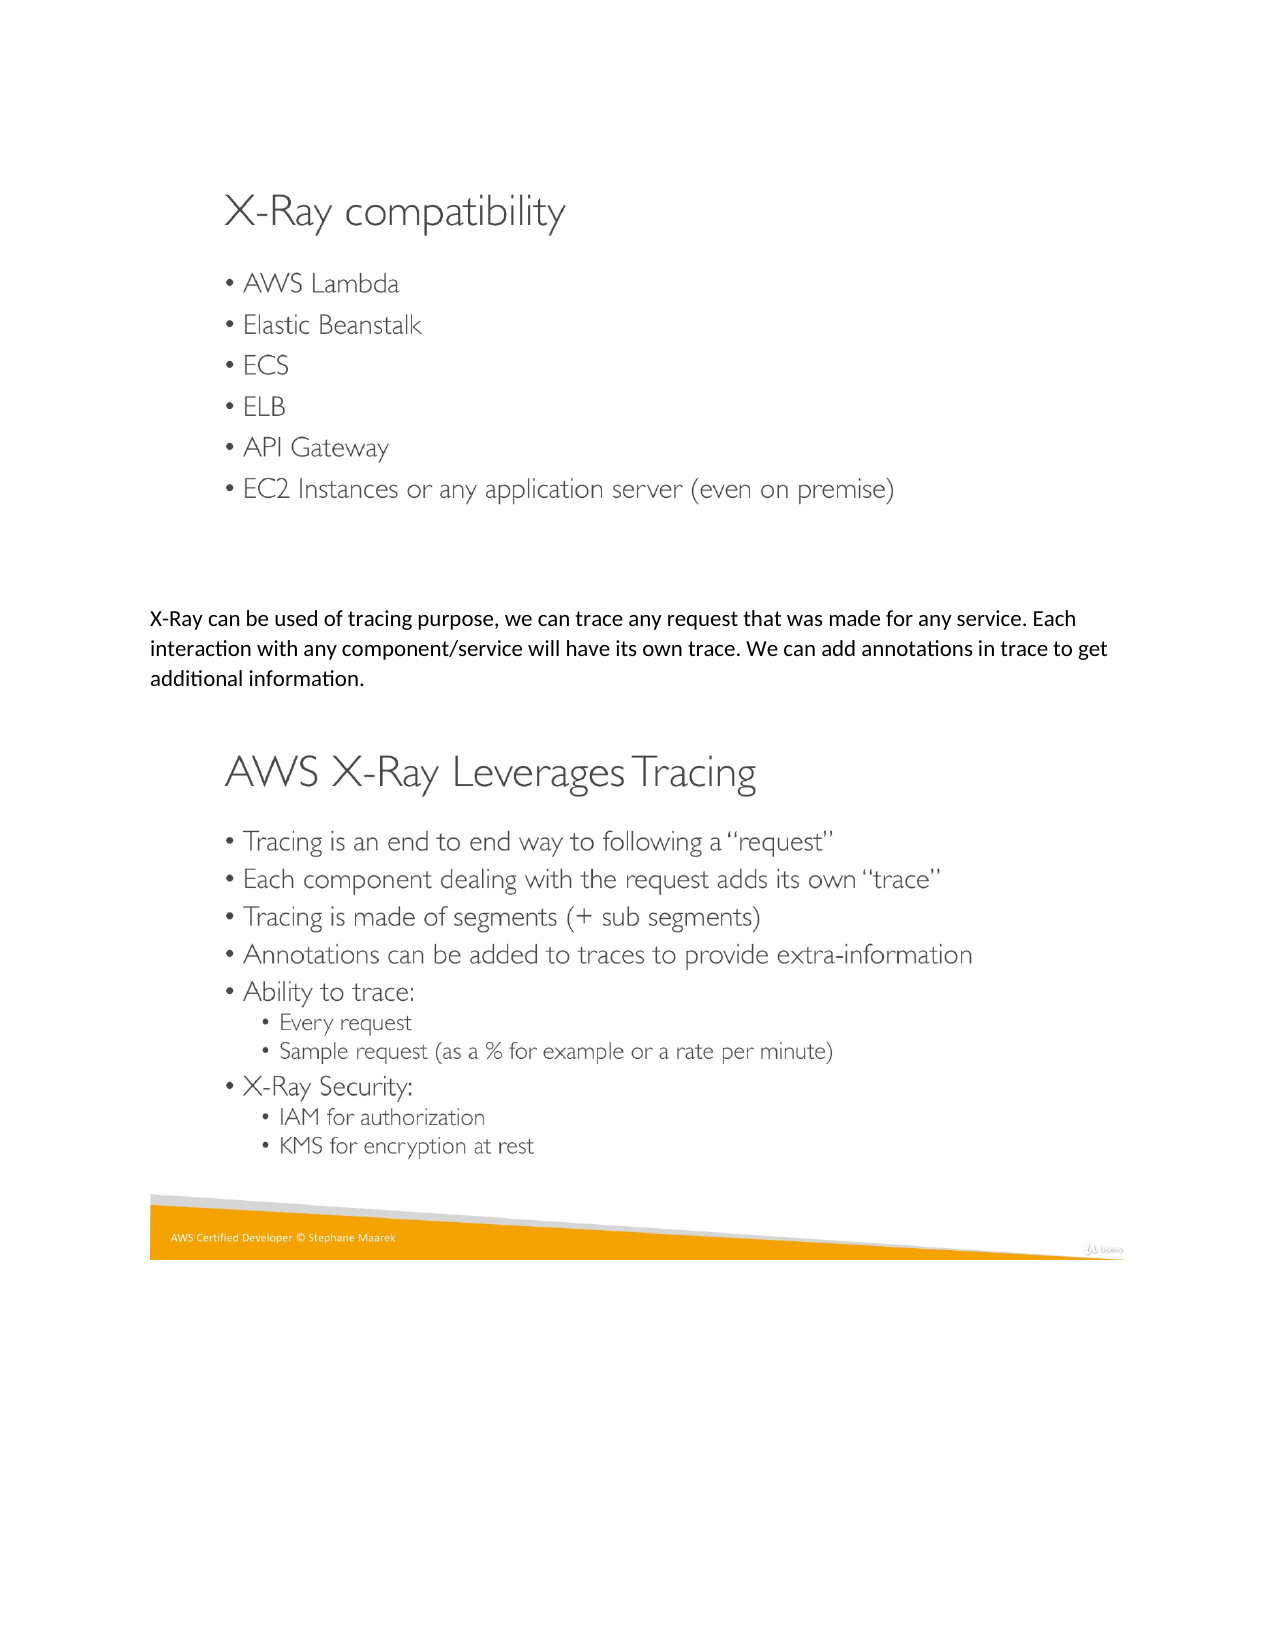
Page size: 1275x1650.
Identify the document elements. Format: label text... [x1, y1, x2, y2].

picture [150, 150, 1125, 585]
text X-Ray can be used of tracing purpose, we can trace any request that was made for any service. Each interaction with any component/service will have its own trace. We can add annotations in trace to get additional information. [150, 604, 1125, 692]
picture [150, 711, 1125, 1260]
